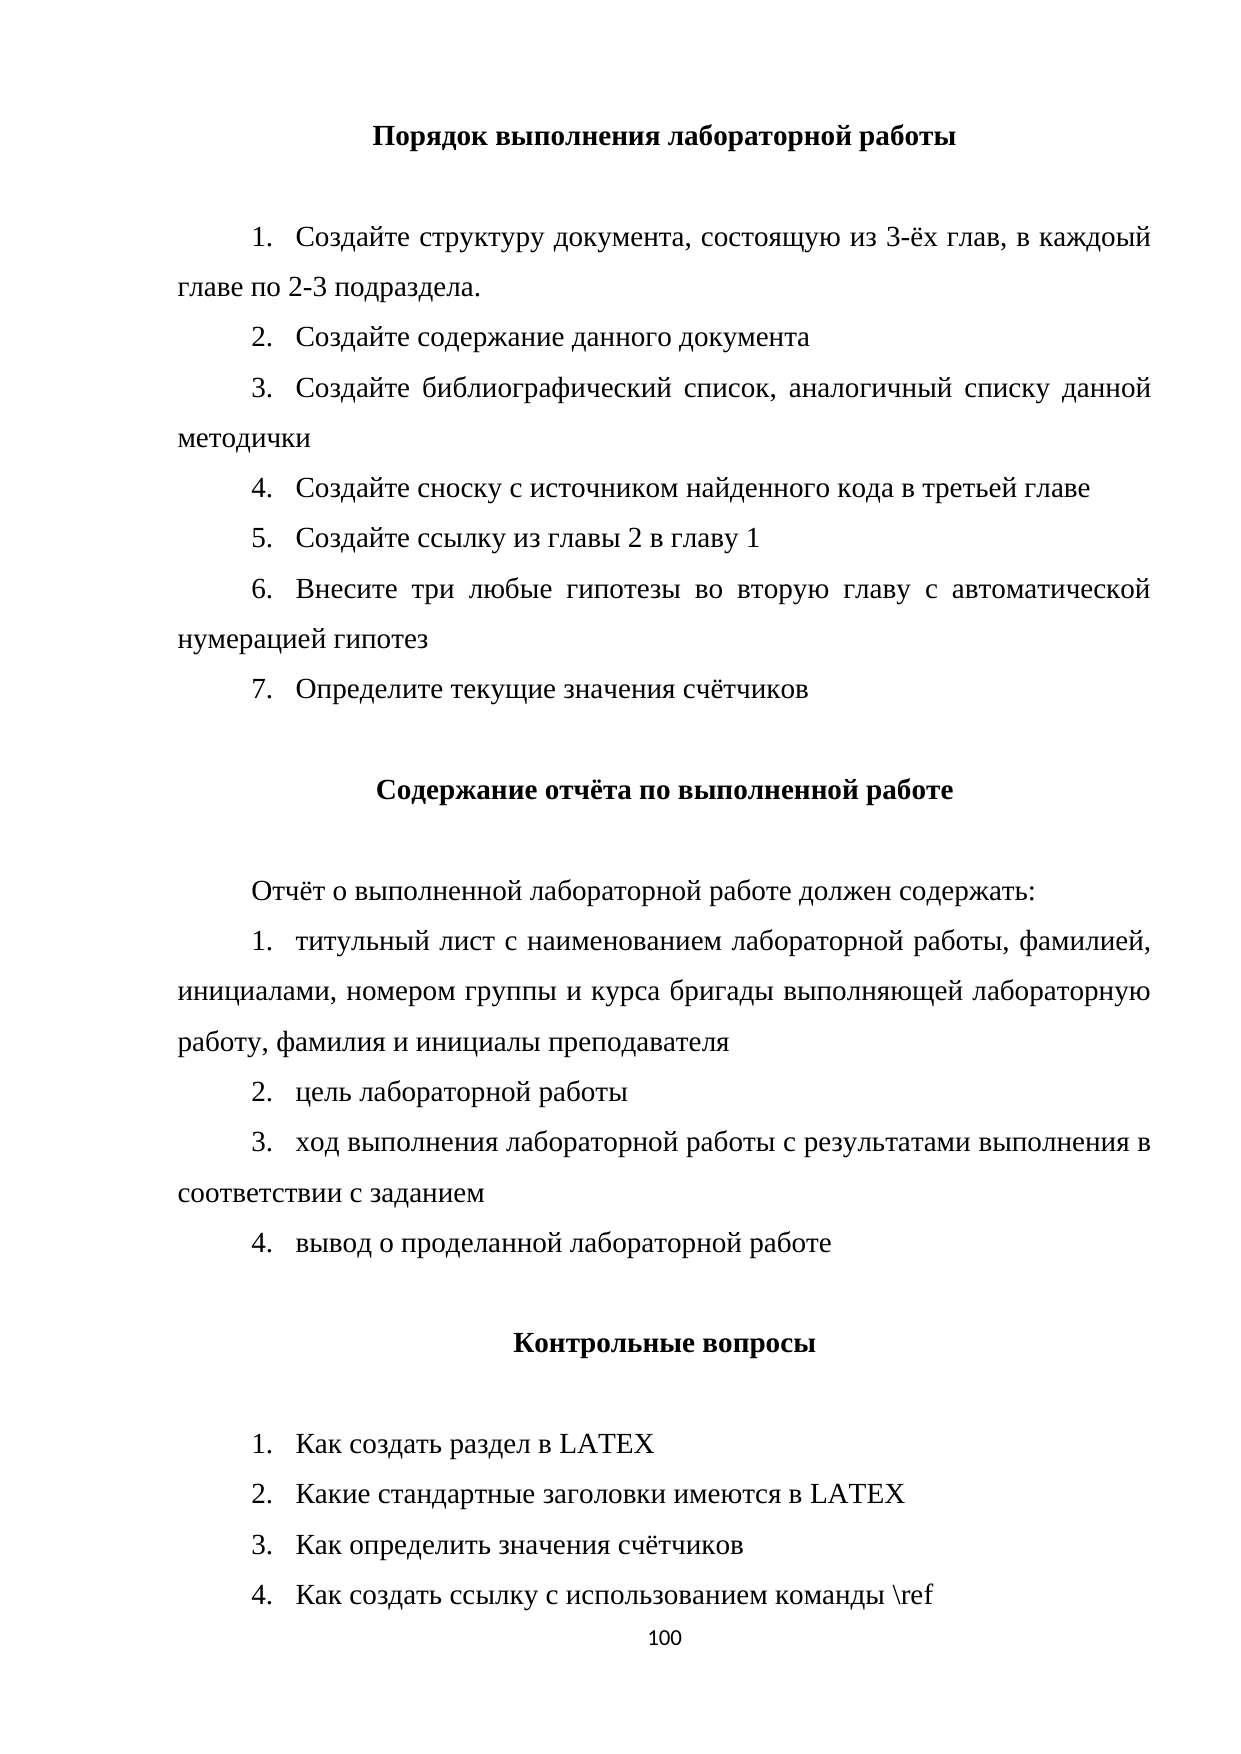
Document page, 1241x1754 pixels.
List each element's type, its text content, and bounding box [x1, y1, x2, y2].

list титульный лист с наименованием лабораторной работы, фамилией, инициалами, номером группы и курса бригады выполняющей лабораторную работу, фамилия и инициалы преподавателя [177, 923, 1152, 1057]
list Внесите три любые гипотезы во вторую главу с автоматической нумерацией гипотез [177, 571, 1152, 655]
list Как создать ссылку с использованием команды \ref [177, 1577, 1152, 1611]
text Отчёт о выполненной лабораторной работе должен содержать: [177, 873, 1152, 906]
list Создайте сноску с источником найденного кода в третьей главе [177, 470, 1152, 504]
list вывод о проделанной лабораторной работе [177, 1225, 1152, 1258]
list Создайте содержание данного документа [177, 319, 1152, 353]
text Содержание отчёта по выполненной работе [177, 772, 1152, 806]
list Как определить значения счётчиков [177, 1527, 1152, 1560]
list Как создать раздел в LATEX [177, 1426, 1152, 1460]
list ход выполнения лабораторной работы с результатами выполнения в соответствии с заданием [177, 1124, 1152, 1208]
list Создайте библиографический список, аналогичный списку данной методички [177, 370, 1152, 453]
list Создайте ссылку из главы 2 в главу 1 [177, 521, 1152, 554]
list Какие стандартные заголовки имеются в LATEX [177, 1477, 1152, 1510]
text Порядок выполнения лабораторной работы [177, 118, 1152, 152]
list Создайте структуру документа, состоящую из 3-ёх глав, в каждоый главе по 2-3 подраздела. [177, 219, 1152, 303]
list Определите текущие значения счётчиков [177, 672, 1152, 705]
text Контрольные вопросы [177, 1326, 1152, 1359]
list цель лабораторной работы [177, 1074, 1152, 1108]
